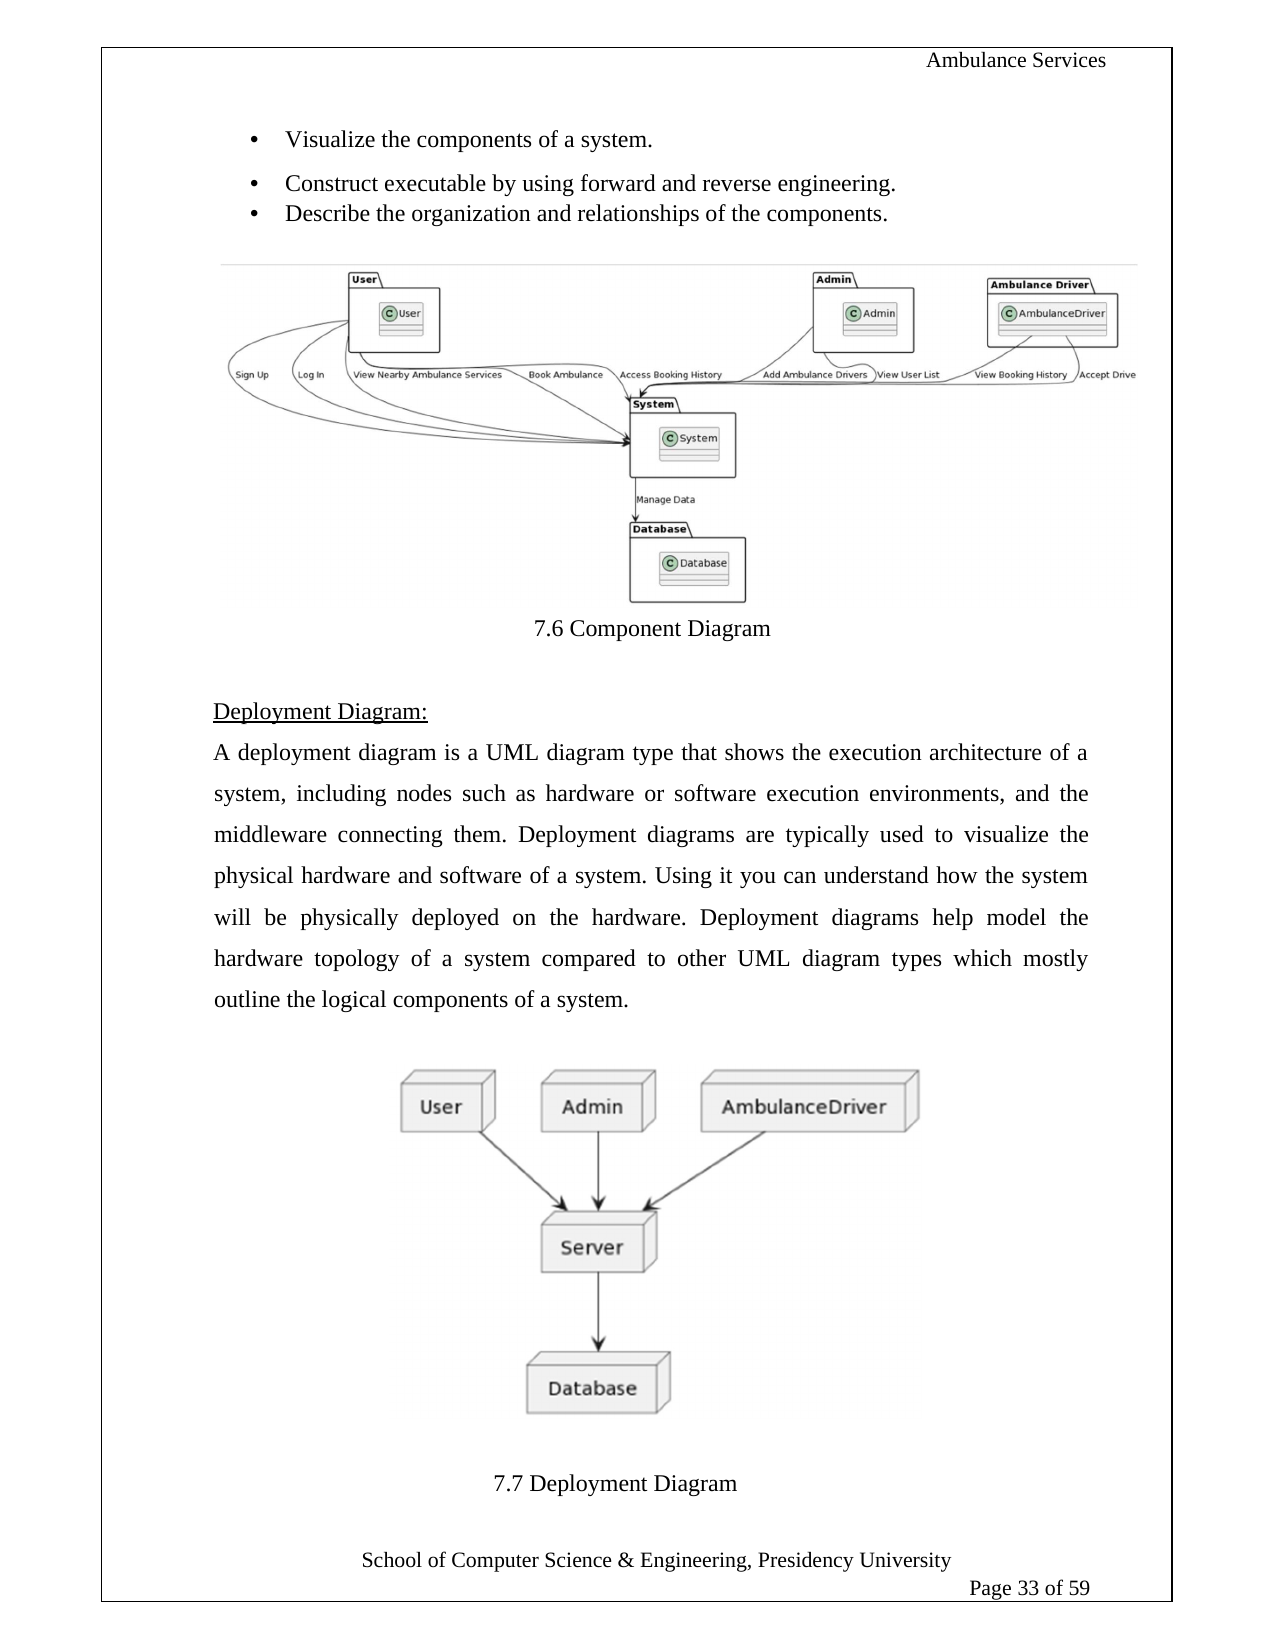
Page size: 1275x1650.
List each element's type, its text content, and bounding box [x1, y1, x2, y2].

text 7.6 Component Diagram [301, 614, 1003, 641]
text Deployment Diagram: [213, 697, 915, 725]
text A deployment diagram is a UML diagram type that shows the execution architecture of a system, including nodes such as hardware or software execution environments, and the middleware connecting them. Deployment diagrams are typically used to visualize the physical hardware and software of a system. Using it you can understand how the system will be physically deployed on the hardware. Deployment diagrams help model the hardware topology of a system compared to other UML diagram types which mostly outline the logical components of a system. [213, 738, 1090, 1012]
text 7.7 Deployment Diagram [213, 1469, 1138, 1497]
picture [388, 1064, 922, 1419]
list Construct executable by using forward and reverse engineering. [250, 168, 1090, 196]
picture [220, 263, 1138, 608]
list Describe the organization and relationships of the components. [250, 199, 1090, 227]
list Visualize the components of a system. [250, 125, 1090, 152]
